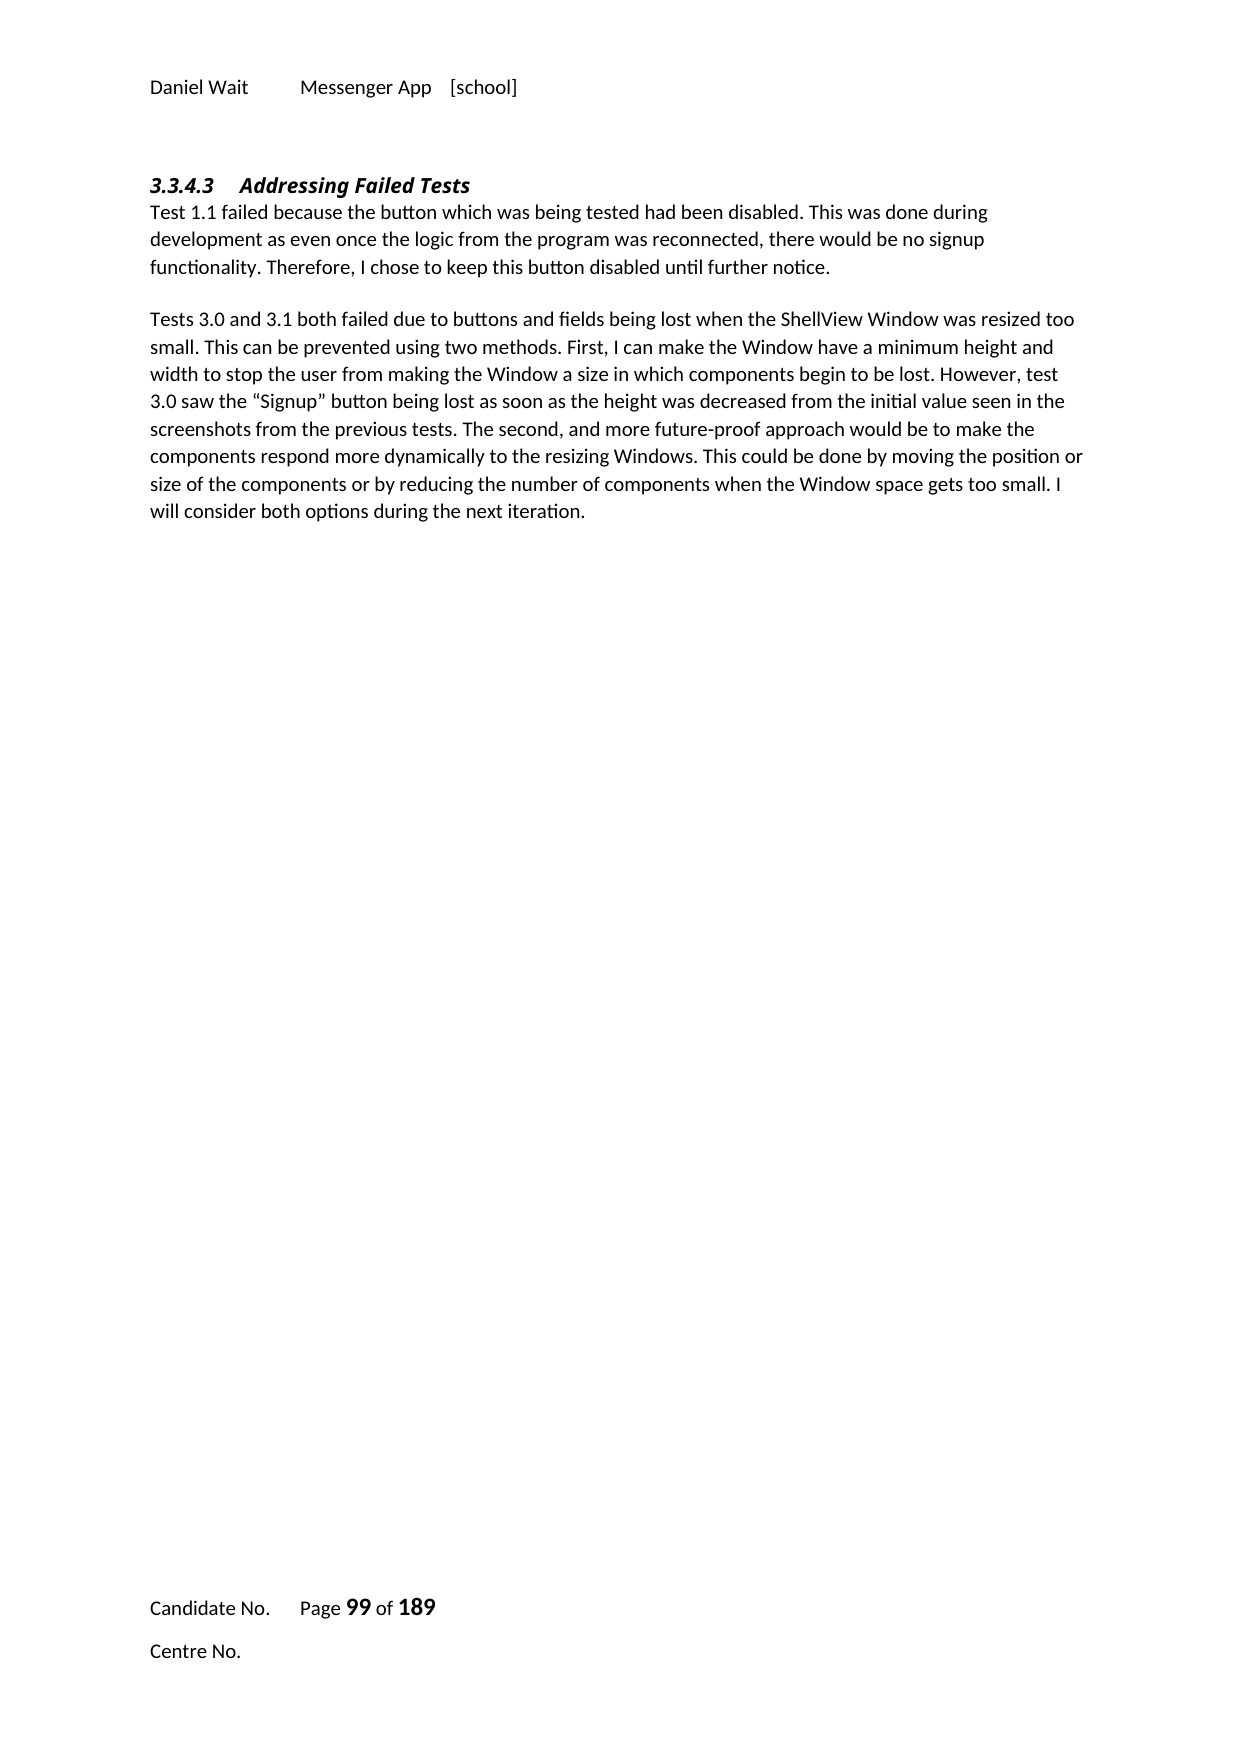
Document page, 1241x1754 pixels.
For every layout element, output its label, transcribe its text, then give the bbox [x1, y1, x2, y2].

subtitle Addressing Failed Tests [150, 171, 1090, 199]
text Test 1.1 failed because the button which was being tested had been disabled. This was done during development as even once the logic from the program was reconnected, there would be no signup functionality. Therefore, I chose to keep this button disabled until further notice. [150, 199, 1090, 279]
text Tests 3.0 and 3.1 both failed due to buttons and fields being lost when the ShellView Window was resized too small. This can be prevented using two methods. First, I can make the Window have a minimum height and width to stop the user from making the Window a size in which components begin to be lost. However, test 3.0 saw the “Signup” button being lost as soon as the height was decreased from the initial value seen in the screenshots from the previous tests. The second, and more future-proof approach would be to make the components respond more dynamically to the resizing Windows. This could be done by moving the position or size of the components or by reducing the number of components when the Window space gets too small. I will consider both options during the next iteration. [150, 306, 1090, 524]
